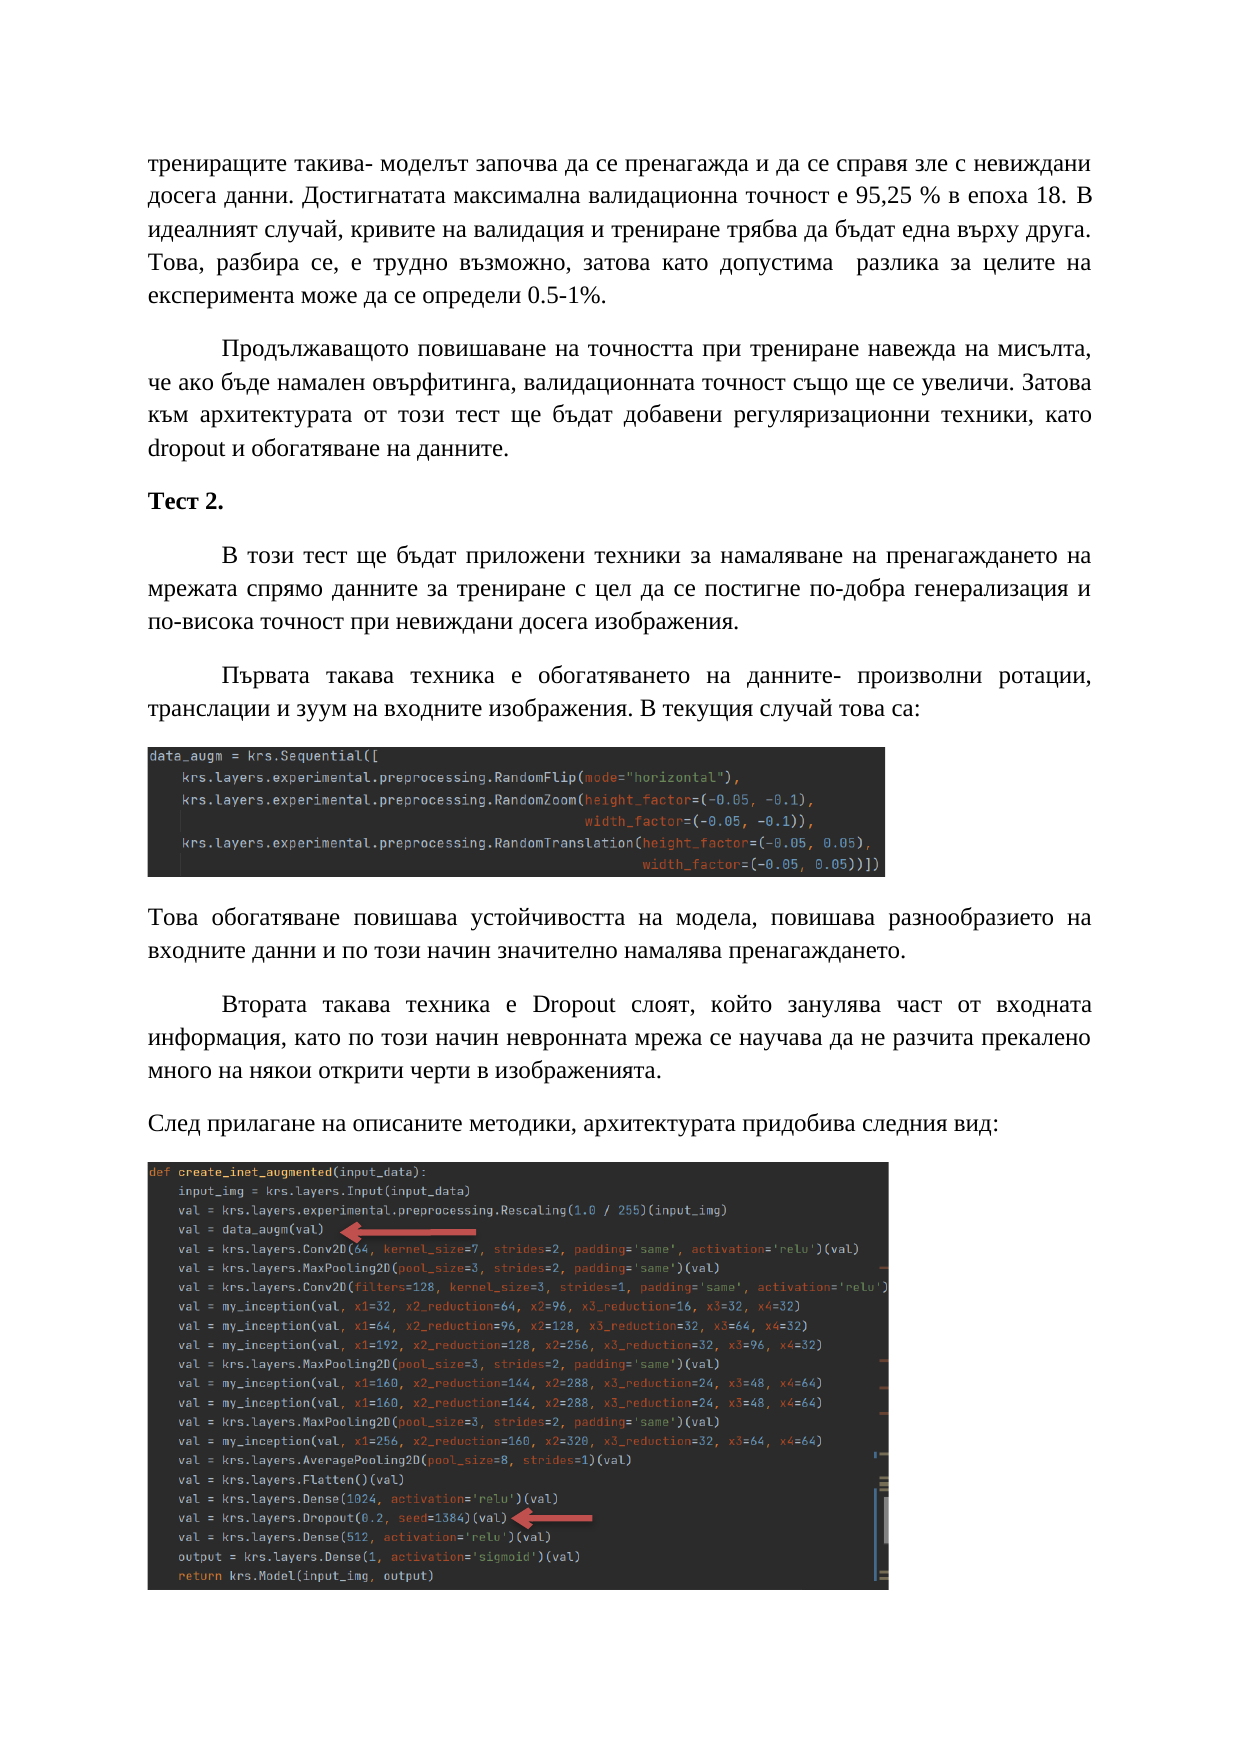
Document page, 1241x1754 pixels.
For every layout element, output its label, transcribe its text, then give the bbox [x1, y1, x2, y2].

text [148, 148, 1093, 308]
picture [147, 1162, 889, 1590]
text Тест 2. [148, 486, 1093, 515]
text Втората такава техника е Dropout слоят, който занулява част от входната информация, като по този начин невронната мрежа се научава да не разчита прекалено много на някои открити черти в изображенията. [148, 989, 1093, 1083]
picture [147, 747, 885, 877]
text Продължаващото повишаване на точността при трениране навежда на мисълта, че ако бъде намален овърфитинга, валидационната точност също ще се увеличи. Затова към архитектурата от този тест ще бъдат добавени регуляризационни техники, като dropout и обогатяване на данните. [148, 333, 1093, 461]
text В този тест ще бъдат приложени техники за намаляване на пренагаждането на мрежата спрямо данните за трениране с цел да се постигне по-добра генерализация и по-висока точност при невиждани досега изображения. [148, 540, 1093, 635]
text Това обогатяване повишава устойчивостта на модела, повишава разнообразието на входните данни и по този начин значително намалява пренагаждането. [148, 902, 1093, 963]
text След прилагане на описаните методики, архитектурата придобива следния вид: [148, 1108, 1093, 1137]
text Първата такава техника е обогатяването на данните- произволни ротации, транслации и зуум на входните изображения. В текущия случай това са: [148, 660, 1093, 722]
